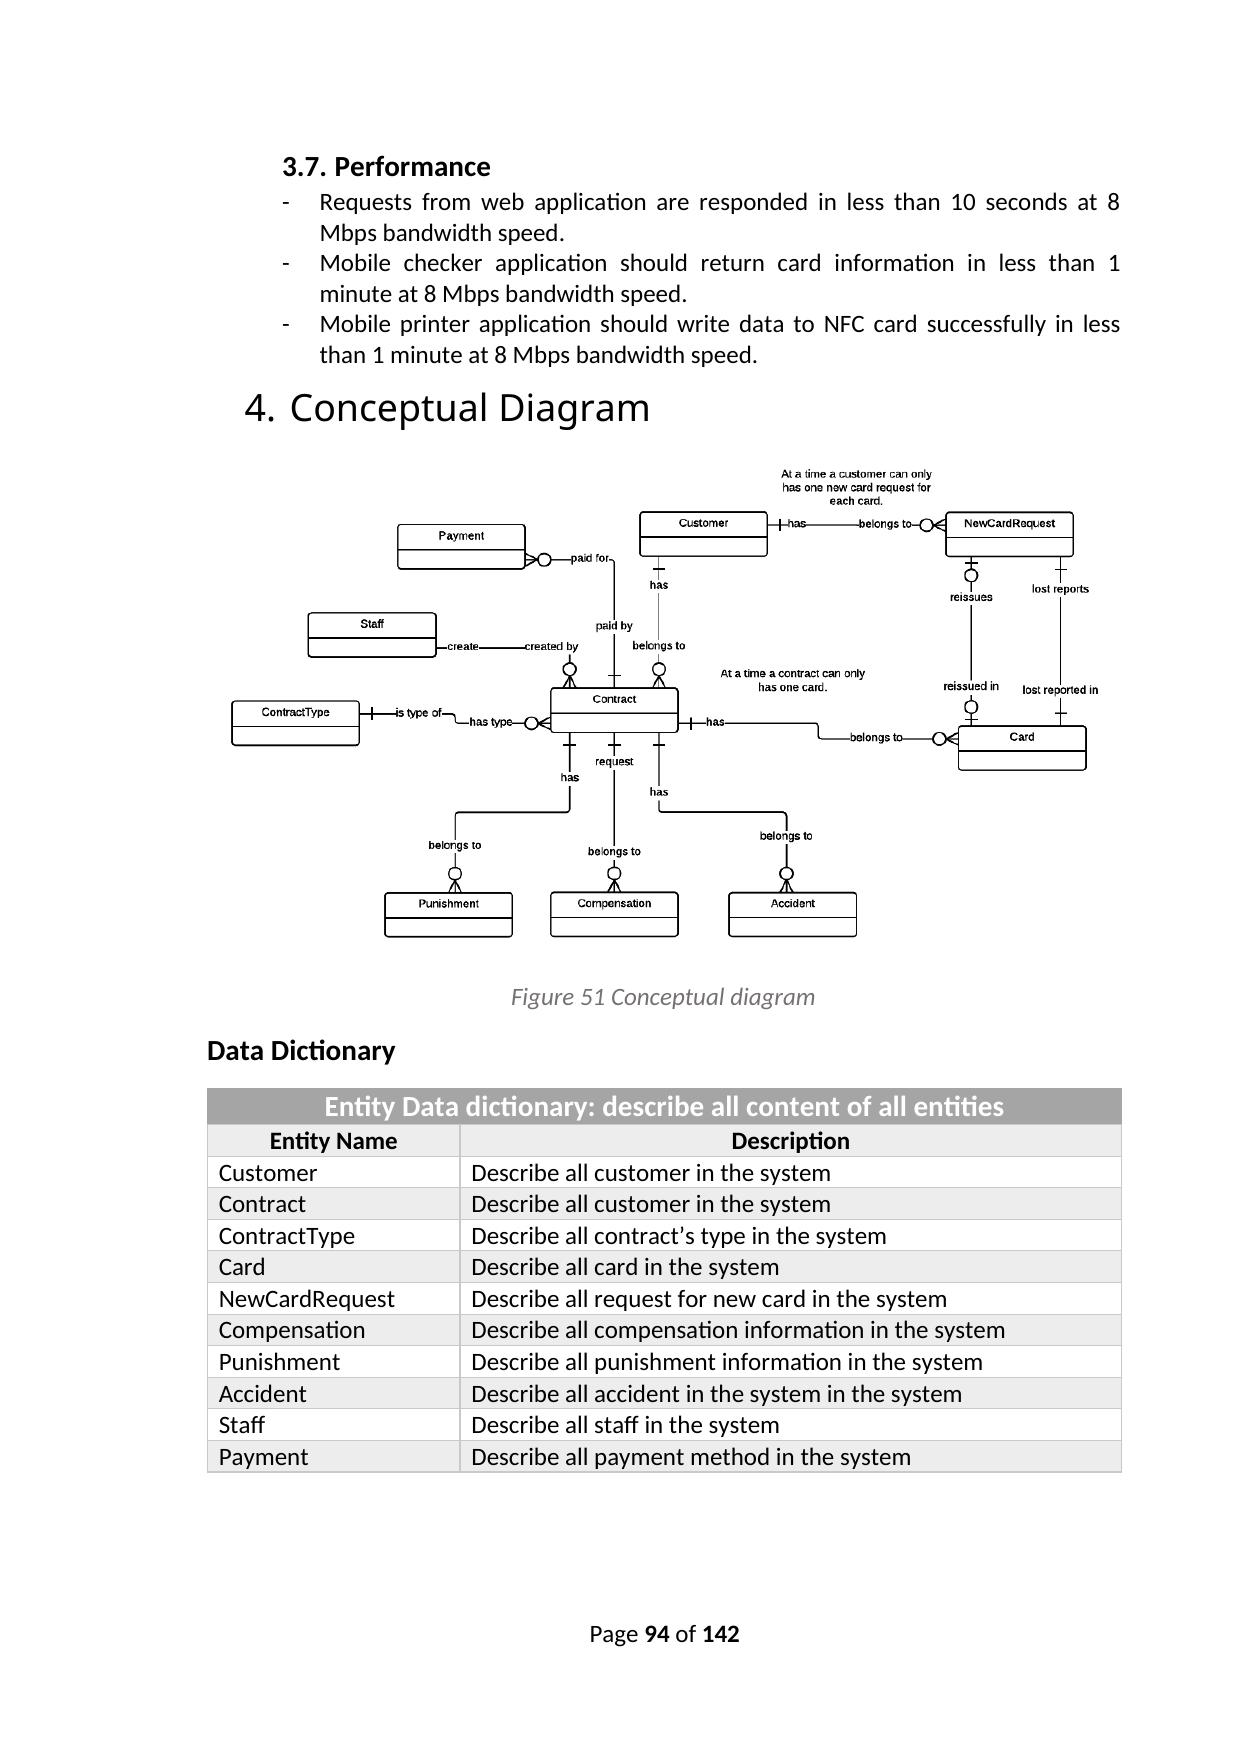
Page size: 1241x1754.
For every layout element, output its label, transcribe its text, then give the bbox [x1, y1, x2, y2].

table_cell ContractType [208, 1220, 459, 1250]
table_cell Compensation [208, 1315, 459, 1345]
table_cell Description [461, 1125, 1121, 1156]
picture [206, 436, 1123, 962]
table_cell Describe all contract’s type in the system [461, 1220, 1121, 1250]
table_cell Describe all punishment information in the system [461, 1346, 1121, 1377]
list Mobile checker application should return card information in less than 1 minute at 8 Mbps bandwidth speed. [282, 247, 1122, 308]
table_cell Describe all customer in the system [461, 1157, 1121, 1187]
table_cell Customer [208, 1157, 459, 1187]
list Mobile printer application should write data to NFC card successfully in less than 1 minute at 8 Mbps bandwidth speed. [282, 308, 1122, 369]
table_cell Staff [208, 1409, 459, 1440]
table_cell Describe all card in the system [461, 1251, 1121, 1282]
table_cell Contract [208, 1188, 459, 1219]
table_cell Describe all accident in the system in the system [461, 1378, 1121, 1408]
table_cell Accident [208, 1378, 459, 1408]
table_cell Punishment [208, 1346, 459, 1377]
text Data Dictionary [207, 1032, 1122, 1068]
table_header Entity Data dictionary: describe all content of all entities [208, 1089, 1121, 1124]
table_cell Card [208, 1251, 459, 1282]
table_cell Describe all payment method in the system [461, 1441, 1121, 1471]
table_cell Describe all staff in the system [461, 1409, 1121, 1440]
list Requests from web application are responded in less than 10 seconds at 8 Mbps bandwidth speed. [282, 186, 1122, 247]
subtitle Conceptual Diagram [244, 382, 1122, 433]
subtitle Performance [282, 148, 1122, 183]
table_cell Entity Name [208, 1125, 459, 1156]
table_cell Describe all customer in the system [461, 1188, 1121, 1219]
table_cell Describe all compensation information in the system [461, 1315, 1121, 1345]
table_cell Describe all request for new card in the system [461, 1283, 1121, 1313]
table_cell NewCardRequest [208, 1283, 459, 1313]
table_cell Payment [208, 1441, 459, 1471]
